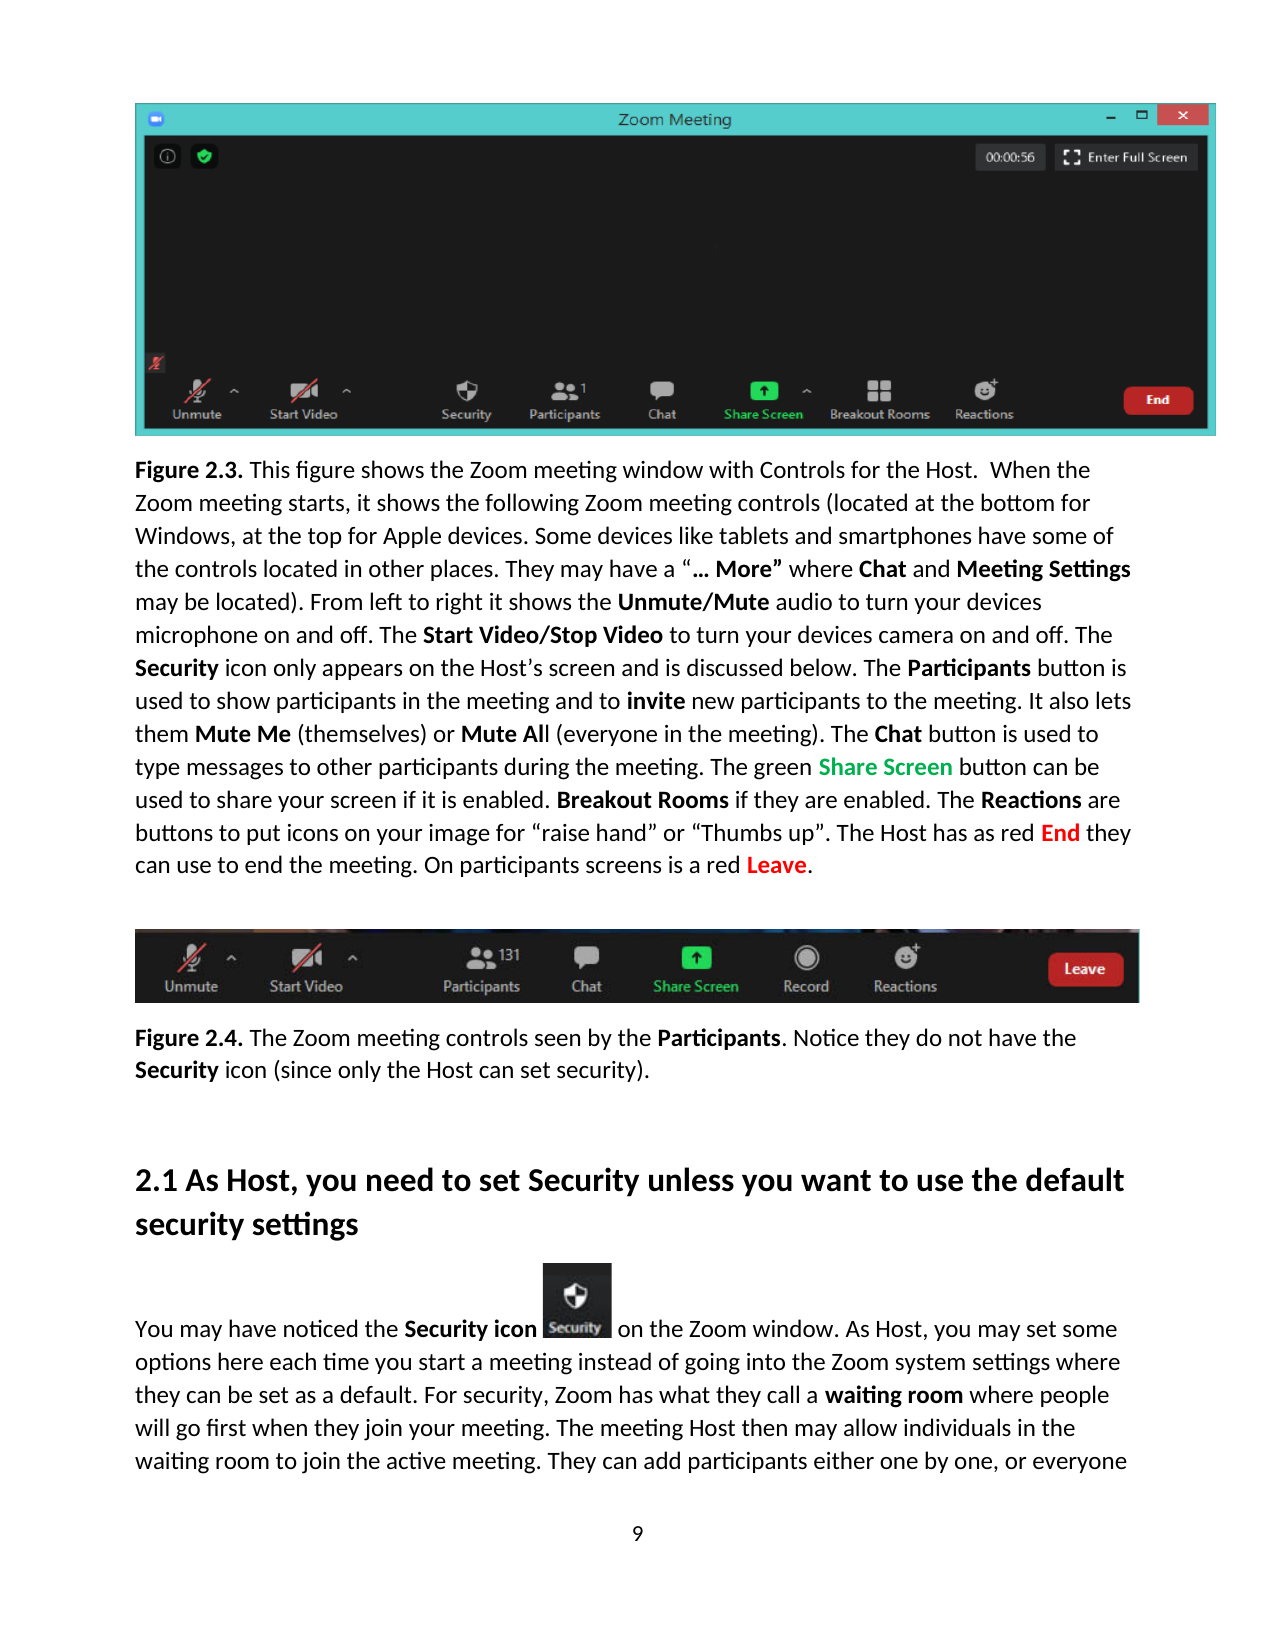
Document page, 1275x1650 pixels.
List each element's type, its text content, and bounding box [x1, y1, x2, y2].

text Figure 2.3. This figure shows the Zoom meeting window with Controls for the Host. When the Zoom meeting starts, it shows the following Zoom meeting controls (located at the bottom for Windows, at the top for Apple devices. Some devices like tablets and smartphones have some of the controls located in other places. They may have a “… More” where Chat and Meeting Settings may be located). From left to right it shows the Unmute/Mute audio to turn your devices microphone on and off. The Start Video/Stop Video to turn your devices camera on and off. The Security icon only appears on the Host’s screen and is discussed below. The Participants button is used to show participants in the meeting and to invite new participants to the meeting. It also lets them Mute Me (themselves) or Mute All (everyone in the meeting). The Chat button is used to type messages to other participants during the meeting. The green Share Screen button can be used to share your screen if it is enabled. Breakout Rooms if they are enabled. The Reactions are buttons to put icons on your image for “raise hand” or “Thumbs up”. The Host has as red End they can use to end the meeting. On participants screens is a red Leave. [135, 455, 1140, 880]
picture [135, 929, 1140, 1003]
picture [542, 1263, 612, 1338]
text Figure 2.4. The Zoom meeting controls seen by the Participants. Notice they do not have the Security icon (since only the Host can set security). [135, 1022, 1140, 1085]
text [135, 1264, 1140, 1475]
text 2.1 As Host, you need to set Security unless you want to use the default security settings [135, 1159, 1140, 1244]
